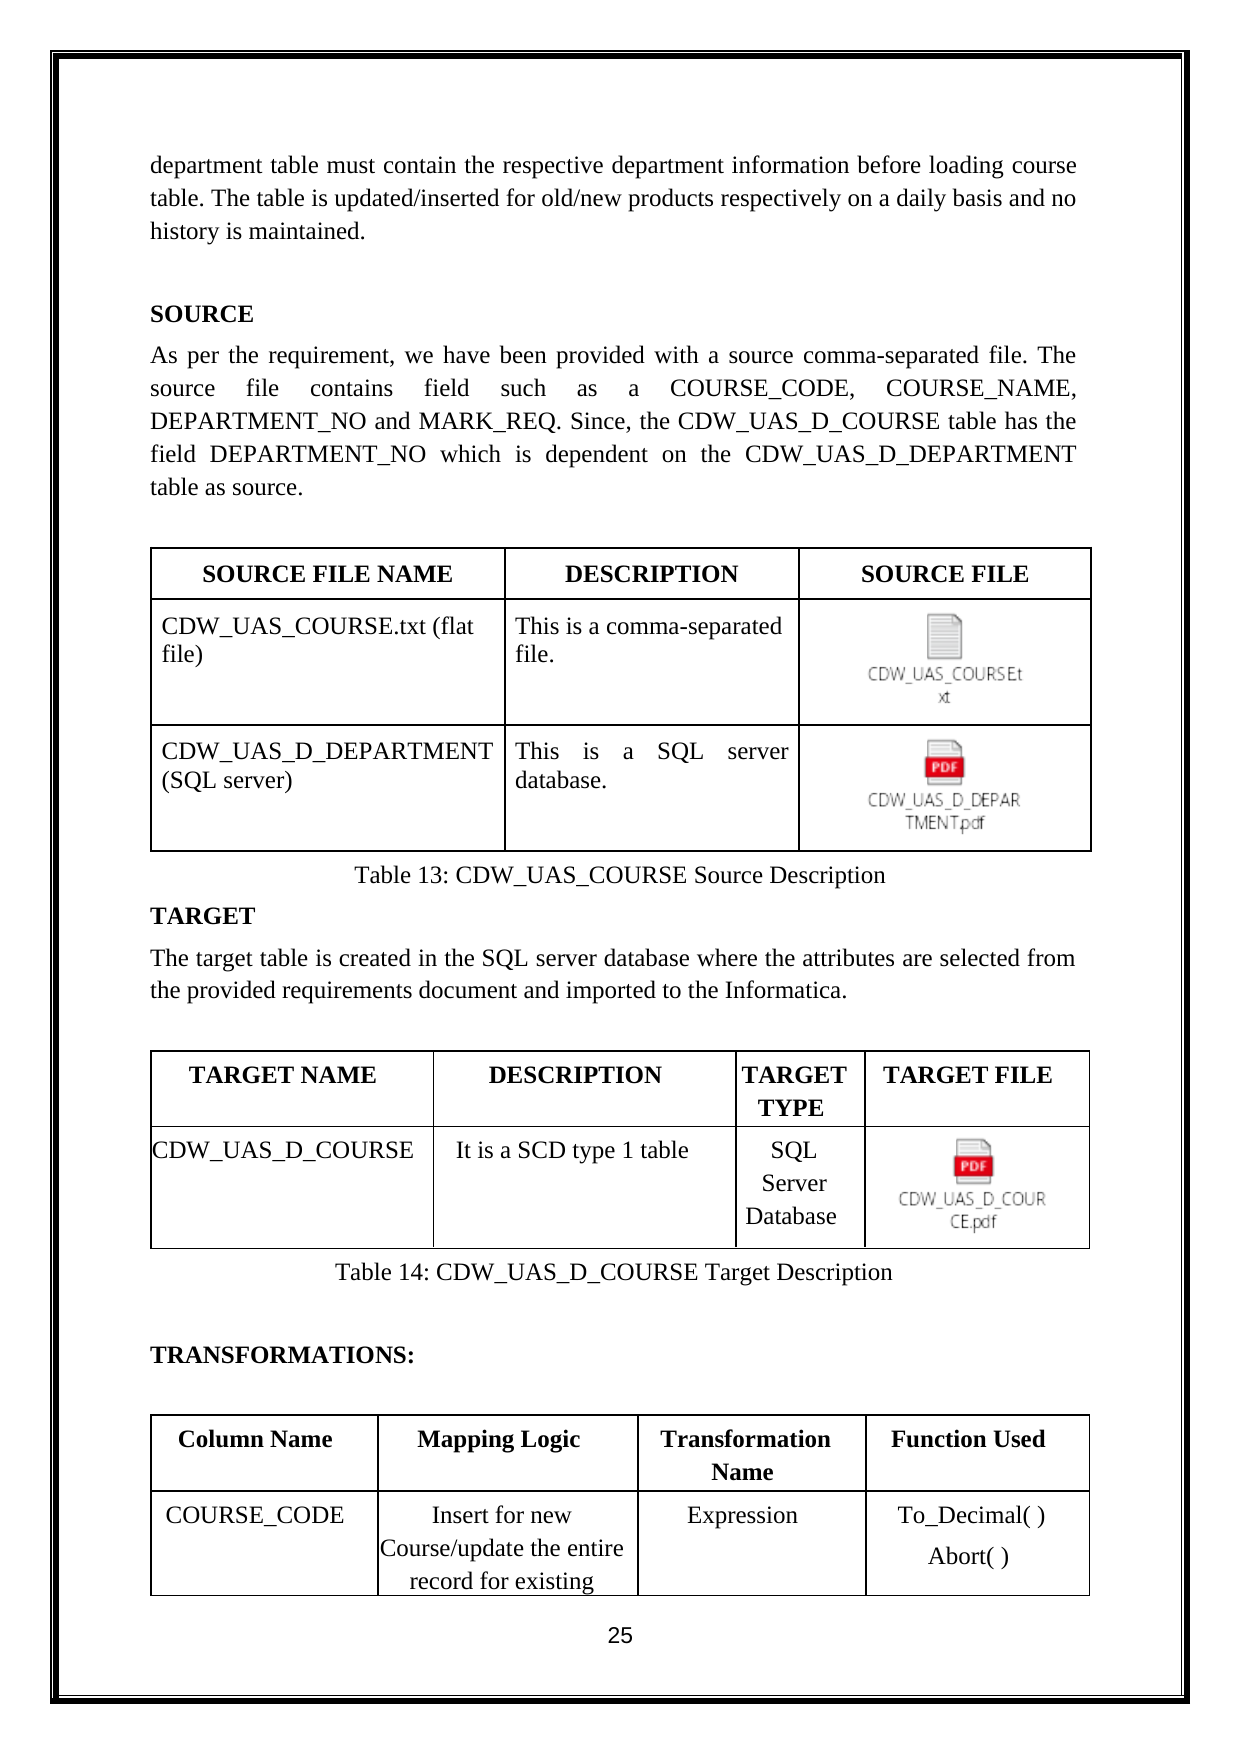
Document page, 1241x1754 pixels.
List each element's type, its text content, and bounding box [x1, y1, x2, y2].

table_header DESCRIPTION [434, 1052, 735, 1126]
table_header Transformation Name [639, 1416, 865, 1490]
table_header DESCRIPTION [506, 549, 798, 598]
table_header Column Name [152, 1416, 377, 1490]
table_cell Expression [639, 1492, 865, 1594]
text SOURCE [150, 299, 1078, 327]
table_cell COURSE_CODE [152, 1492, 377, 1594]
table_cell CDW_UAS_D_COURSE [152, 1127, 433, 1247]
table_header Mapping Logic [379, 1416, 637, 1490]
text Table 13: CDW_UAS_COURSE Source Description [150, 860, 1078, 889]
table_cell It is a SCD type 1 table [434, 1127, 735, 1247]
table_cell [867, 1492, 1089, 1594]
table_header SOURCE FILE NAME [152, 549, 504, 598]
table_cell [800, 726, 1090, 849]
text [150, 150, 1078, 245]
text TRANSFORMATIONS: [150, 1340, 1078, 1369]
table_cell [379, 1492, 637, 1594]
table_cell [800, 600, 1090, 724]
table_cell [866, 1127, 1089, 1247]
table_cell This is a SQL server database. [506, 726, 798, 849]
table_header TARGET TYPE [737, 1052, 864, 1126]
text The target table is created in the SQL server database where the attributes are selected from the provided requirements document and imported to the Informatica. [150, 943, 1078, 1004]
text TARGET [150, 901, 1078, 930]
table_cell This is a comma-separated file. [506, 600, 798, 724]
text Table 14: CDW_UAS_D_COURSE Target Description [150, 1257, 1078, 1286]
table_header SOURCE FILE [800, 549, 1090, 598]
text As per the requirement, we have been provided with a source comma-separated file. The source file contains field such as a COURSE_CODE, COURSE_NAME, DEPARTMENT_NO and MARK_REQ. Since, the CDW_UAS_D_COURSE table has the field DEPARTMENT_NO which is dependent on the CDW_UAS_D_DEPARTMENT table as source. [150, 340, 1078, 501]
table_cell CDW_UAS_COURSE.txt (flat file) [152, 600, 504, 724]
table_cell SQL Server Database [737, 1127, 864, 1247]
table_header TARGET FILE [866, 1052, 1089, 1126]
table_header TARGET NAME [152, 1052, 433, 1126]
table_cell CDW_UAS_D_DEPARTMENT (SQL server) [152, 726, 504, 849]
table_header Function Used [867, 1416, 1089, 1490]
